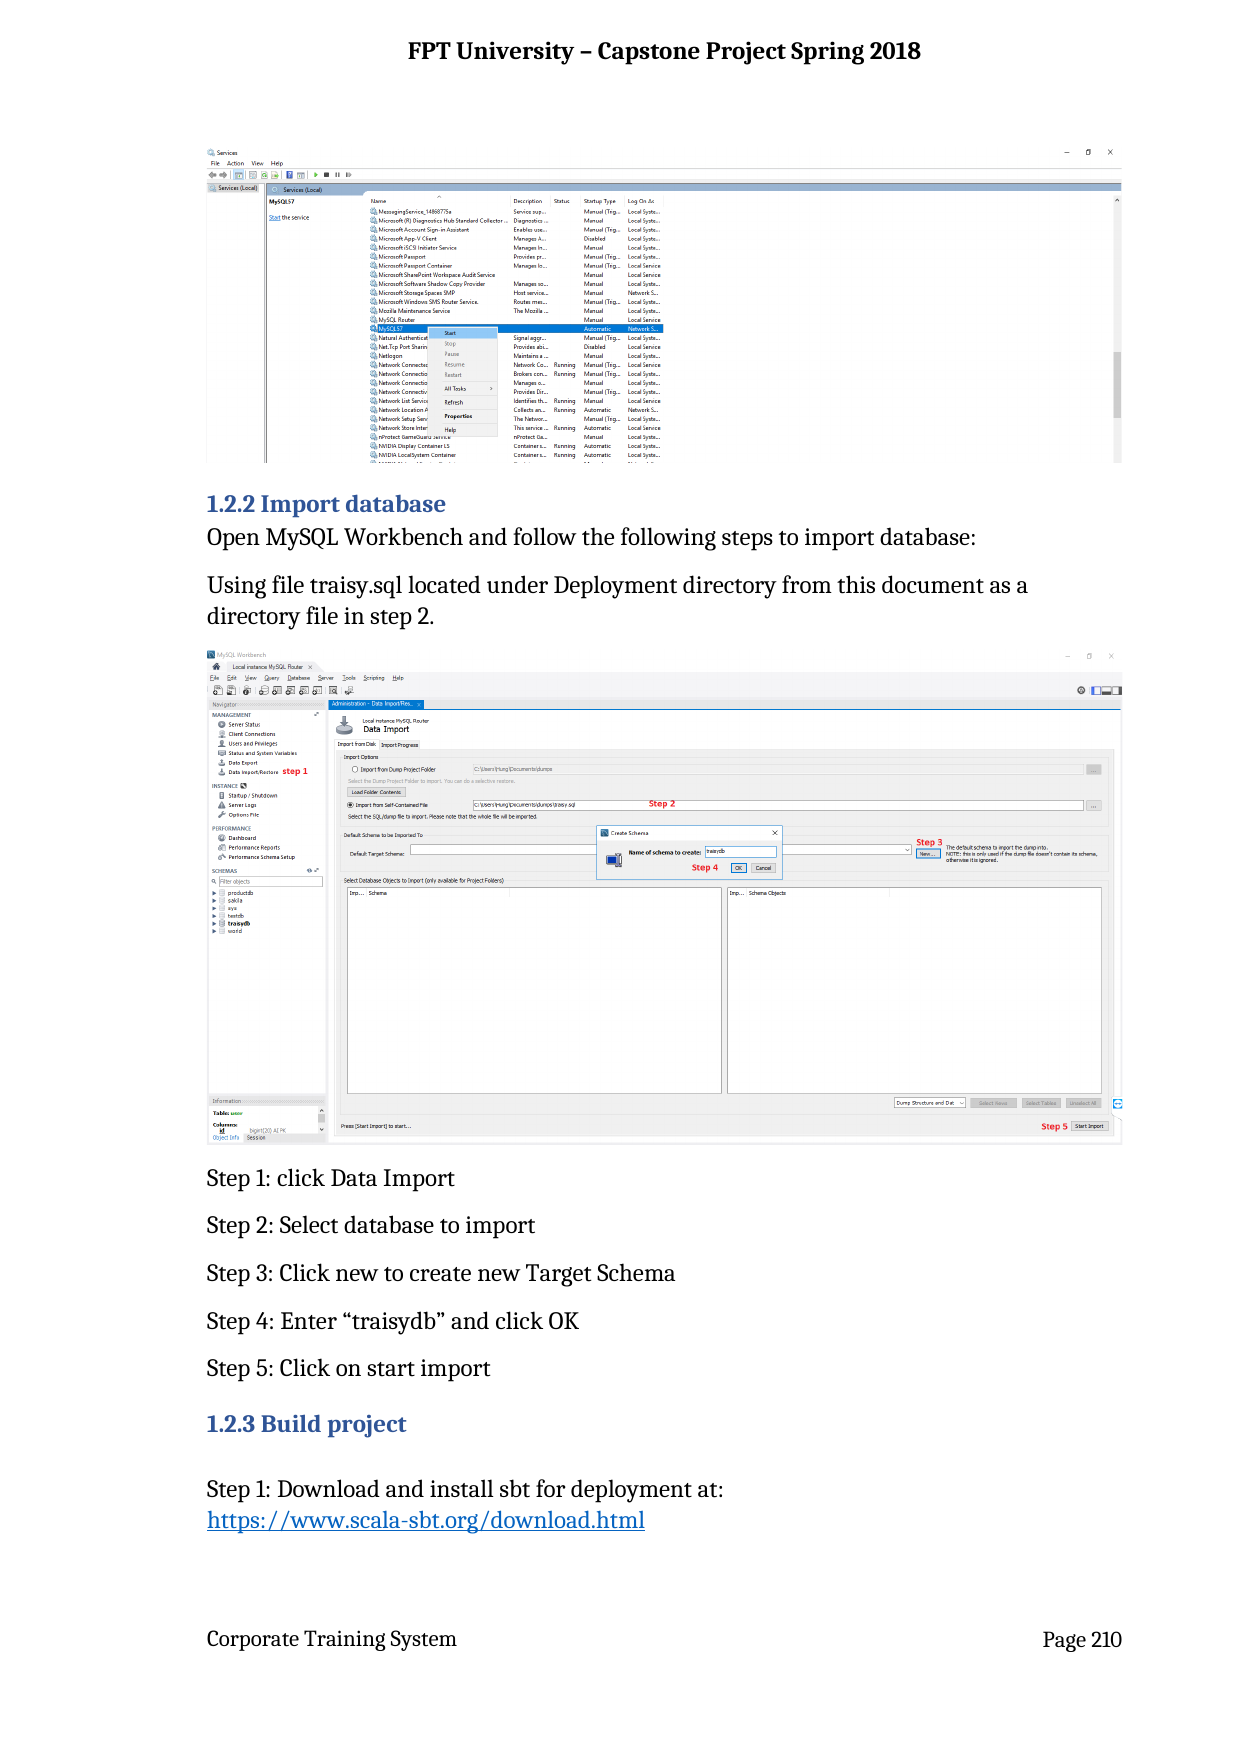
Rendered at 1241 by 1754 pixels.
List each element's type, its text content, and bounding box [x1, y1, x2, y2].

text Step 5: Click on start import [207, 1354, 1122, 1383]
text 1.2.2 Import database [207, 490, 1122, 519]
picture [206, 147, 1122, 463]
text Step 3: Click new to create new Target Schema [207, 1259, 1122, 1288]
text Using file traisy.sql located under Deployment directory from this document as a directory file in step 2. [207, 571, 1122, 630]
picture [206, 649, 1123, 1145]
text Step 1: Download and install sbt for deployment at: https://www.scala-sbt.org/download.html [207, 1443, 1122, 1534]
text Open MySQL Workbench and follow the following steps to import database: [207, 523, 1122, 552]
text 1.2.3 Build project [207, 1410, 1122, 1439]
text Step 2: Select database to import [207, 1211, 1122, 1240]
text Step 4: Enter “traisydb” and click OK [207, 1307, 1122, 1335]
text Step 1: click Data Import [207, 1163, 1122, 1192]
